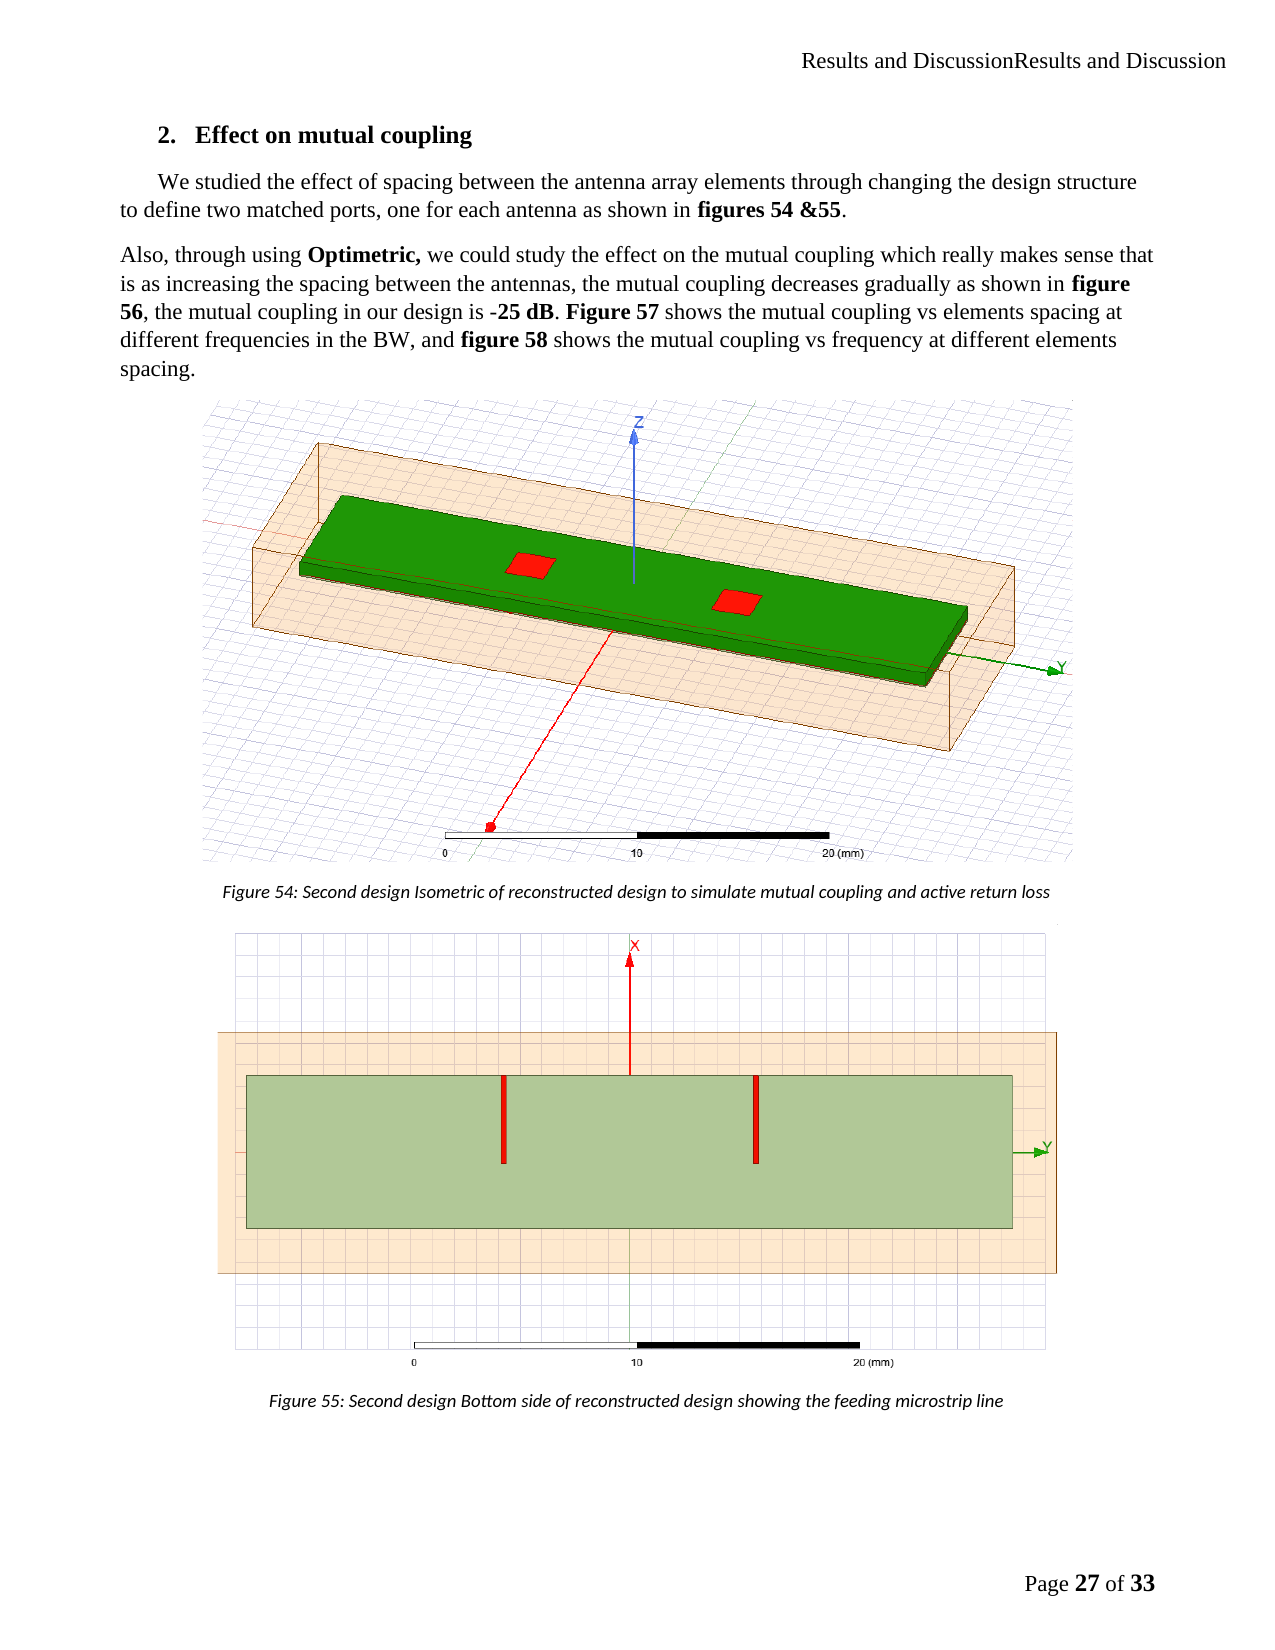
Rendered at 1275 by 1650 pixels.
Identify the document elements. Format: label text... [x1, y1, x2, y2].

picture [217, 924, 1058, 1371]
text Figure 55: Second design Bottom side of reconstructed design showing the feeding microstrip line [120, 1389, 1155, 1412]
picture [202, 400, 1073, 862]
subtitle Effect on mutual coupling [157, 120, 1155, 149]
text Also, through using Optimetric, we could study the effect on the mutual coupling which really makes sense that is as increasing the spacing between the antennas, the mutual coupling decreases gradually as shown in figure 56, the mutual coupling in our design is -25 dB. Figure 57 shows the mutual coupling vs elements spacing at different frequencies in the BW, and figure 58 shows the mutual coupling vs frequency at different elements spacing. [120, 241, 1155, 381]
text We studied the effect of spacing between the antenna array elements through changing the design structure to define two matched ports, one for each antenna as shown in figures 54 &55. [120, 168, 1155, 222]
text Figure 54: Second design Isometric of reconstructed design to simulate mutual coupling and active return loss [120, 881, 1155, 903]
